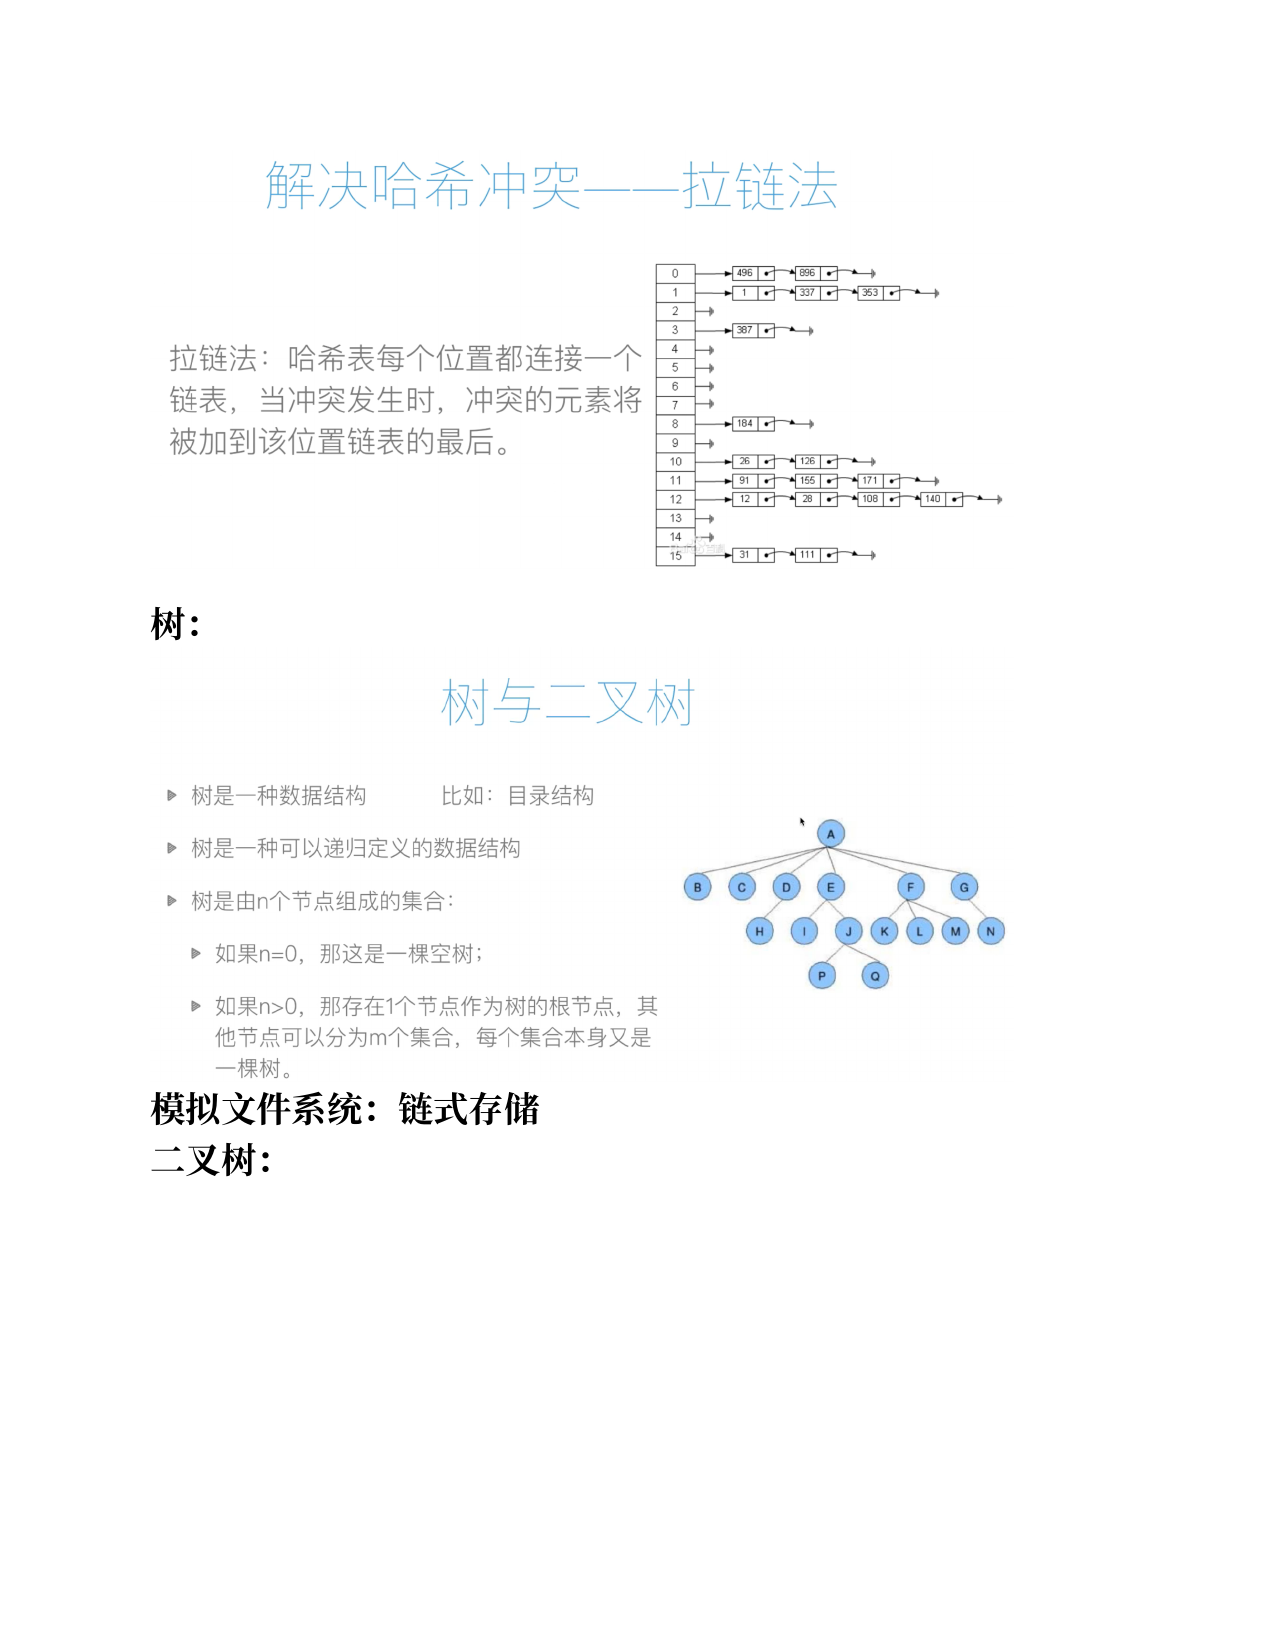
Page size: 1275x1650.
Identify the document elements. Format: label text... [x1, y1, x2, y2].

text 模拟文件系统：链式存储 [150, 1082, 1125, 1133]
picture [150, 647, 1014, 1082]
text 树： [150, 596, 1125, 647]
picture [150, 150, 1014, 569]
text 二叉树： [150, 1133, 1125, 1184]
